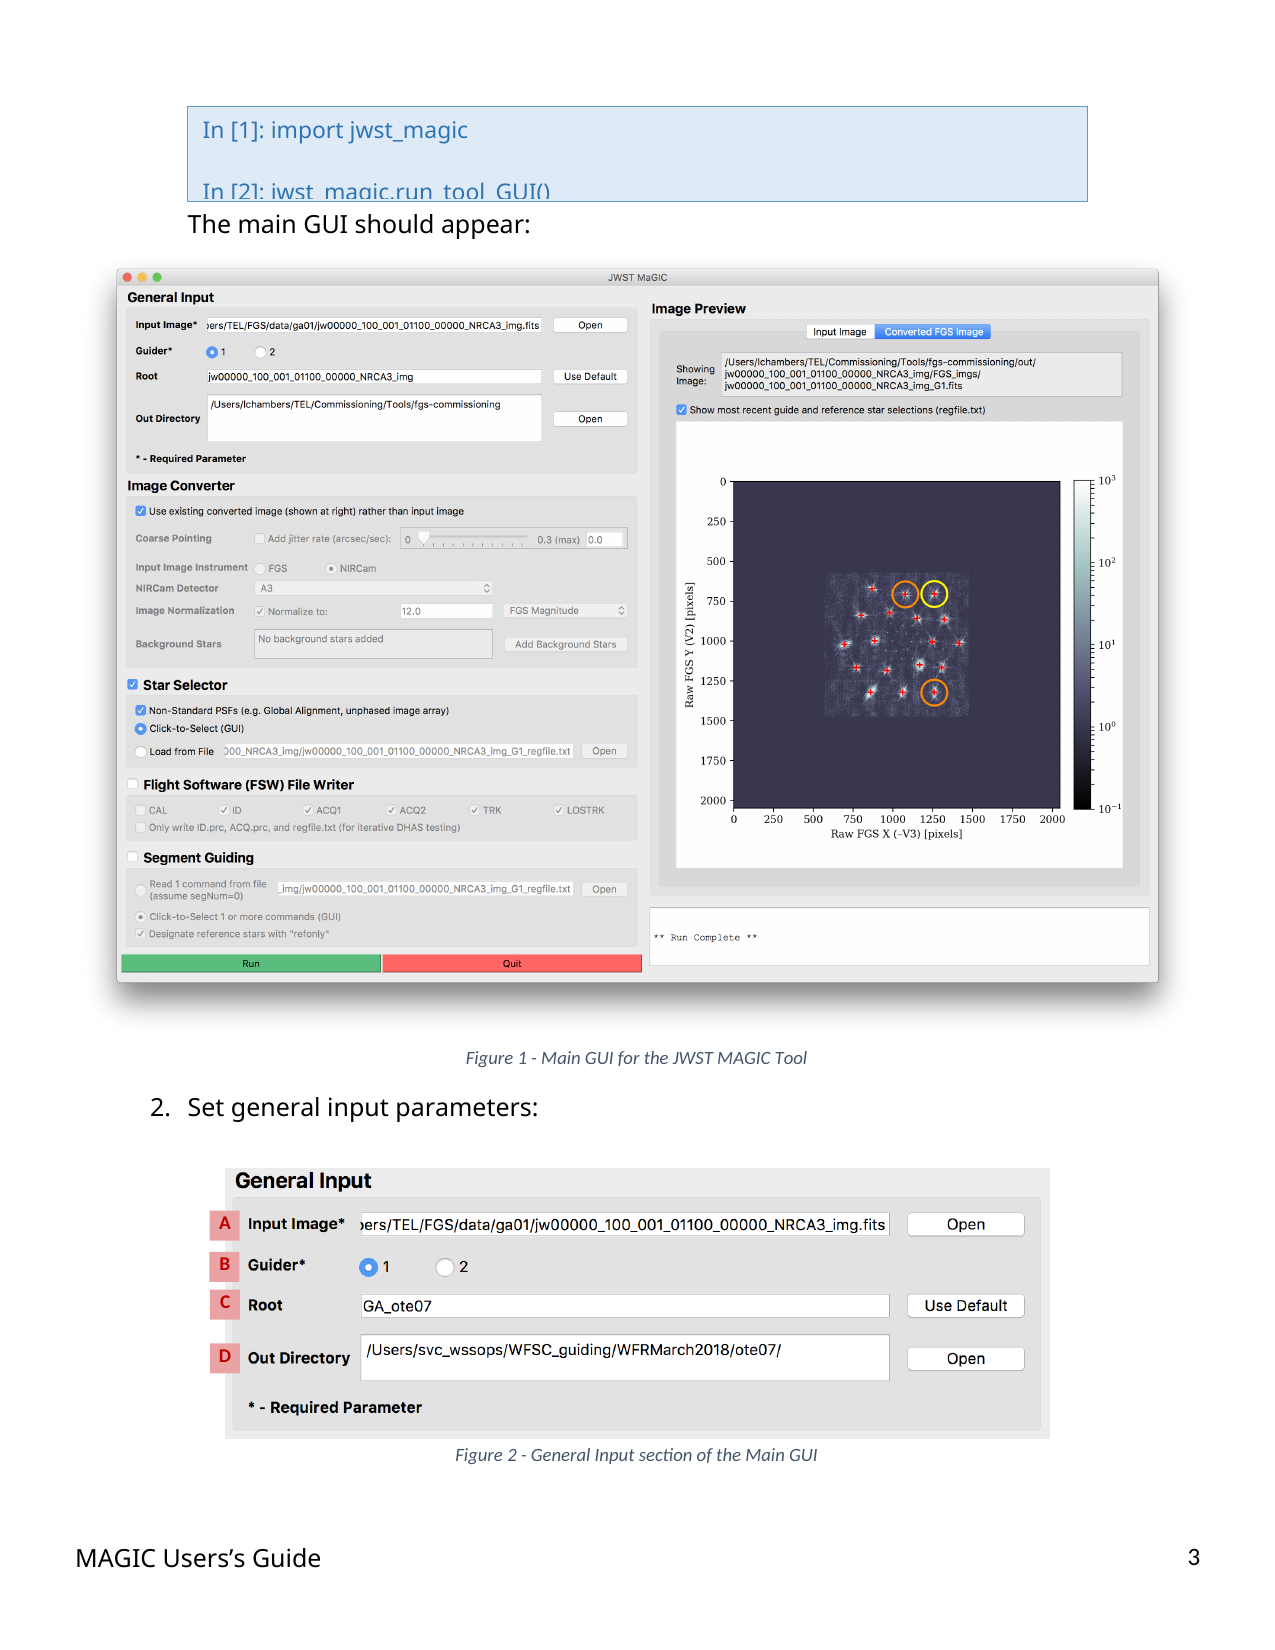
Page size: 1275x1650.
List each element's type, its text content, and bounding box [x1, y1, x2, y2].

list Set general input parameters: [150, 1090, 1200, 1124]
text Figure 2 - General Input section of the Main GUI [75, 1443, 1200, 1466]
picture [225, 1168, 1050, 1439]
picture [75, 245, 1200, 1042]
text The main GUI should appear: [150, 206, 1200, 241]
text Figure 1 - Main GUI for the JWST MAGIC Tool [75, 1046, 1200, 1069]
